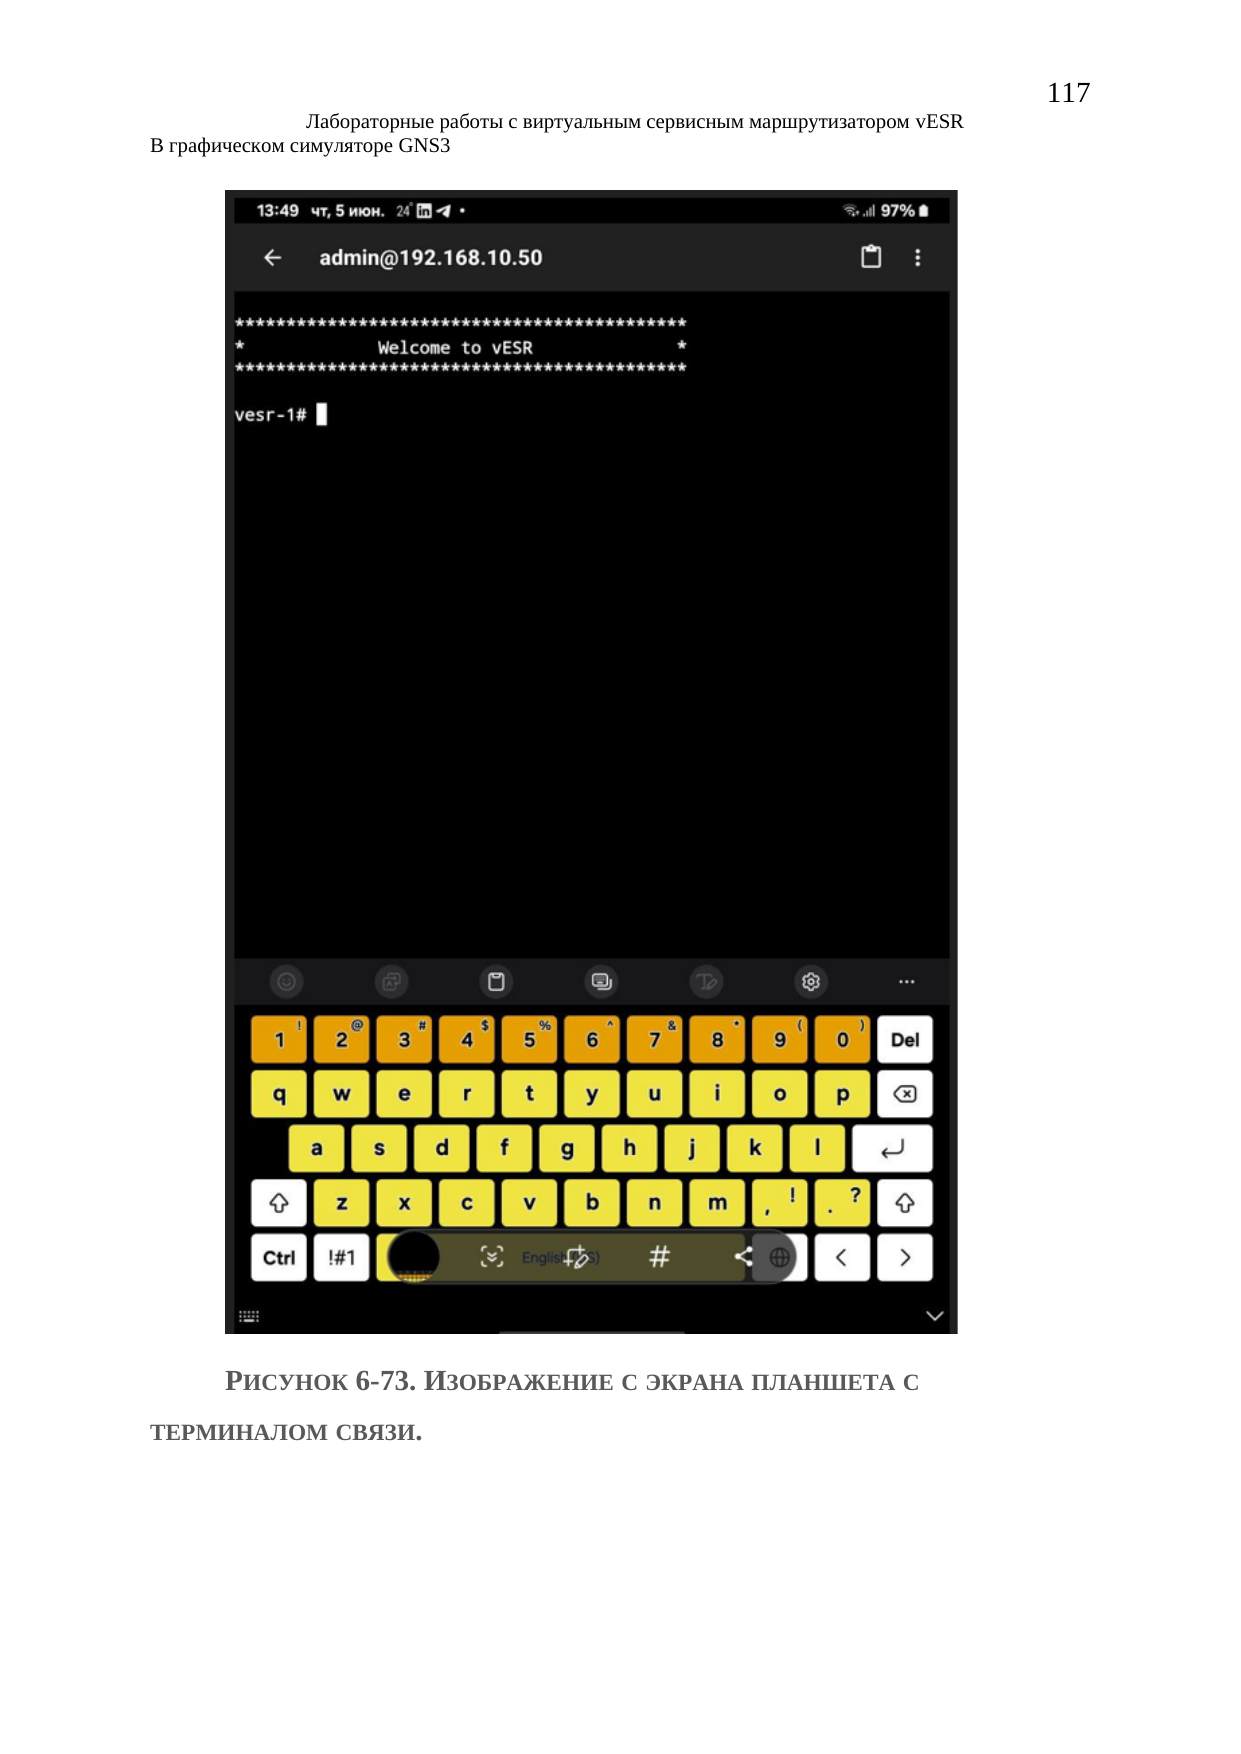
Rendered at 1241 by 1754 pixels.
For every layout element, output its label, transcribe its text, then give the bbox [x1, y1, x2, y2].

picture [225, 190, 958, 1334]
